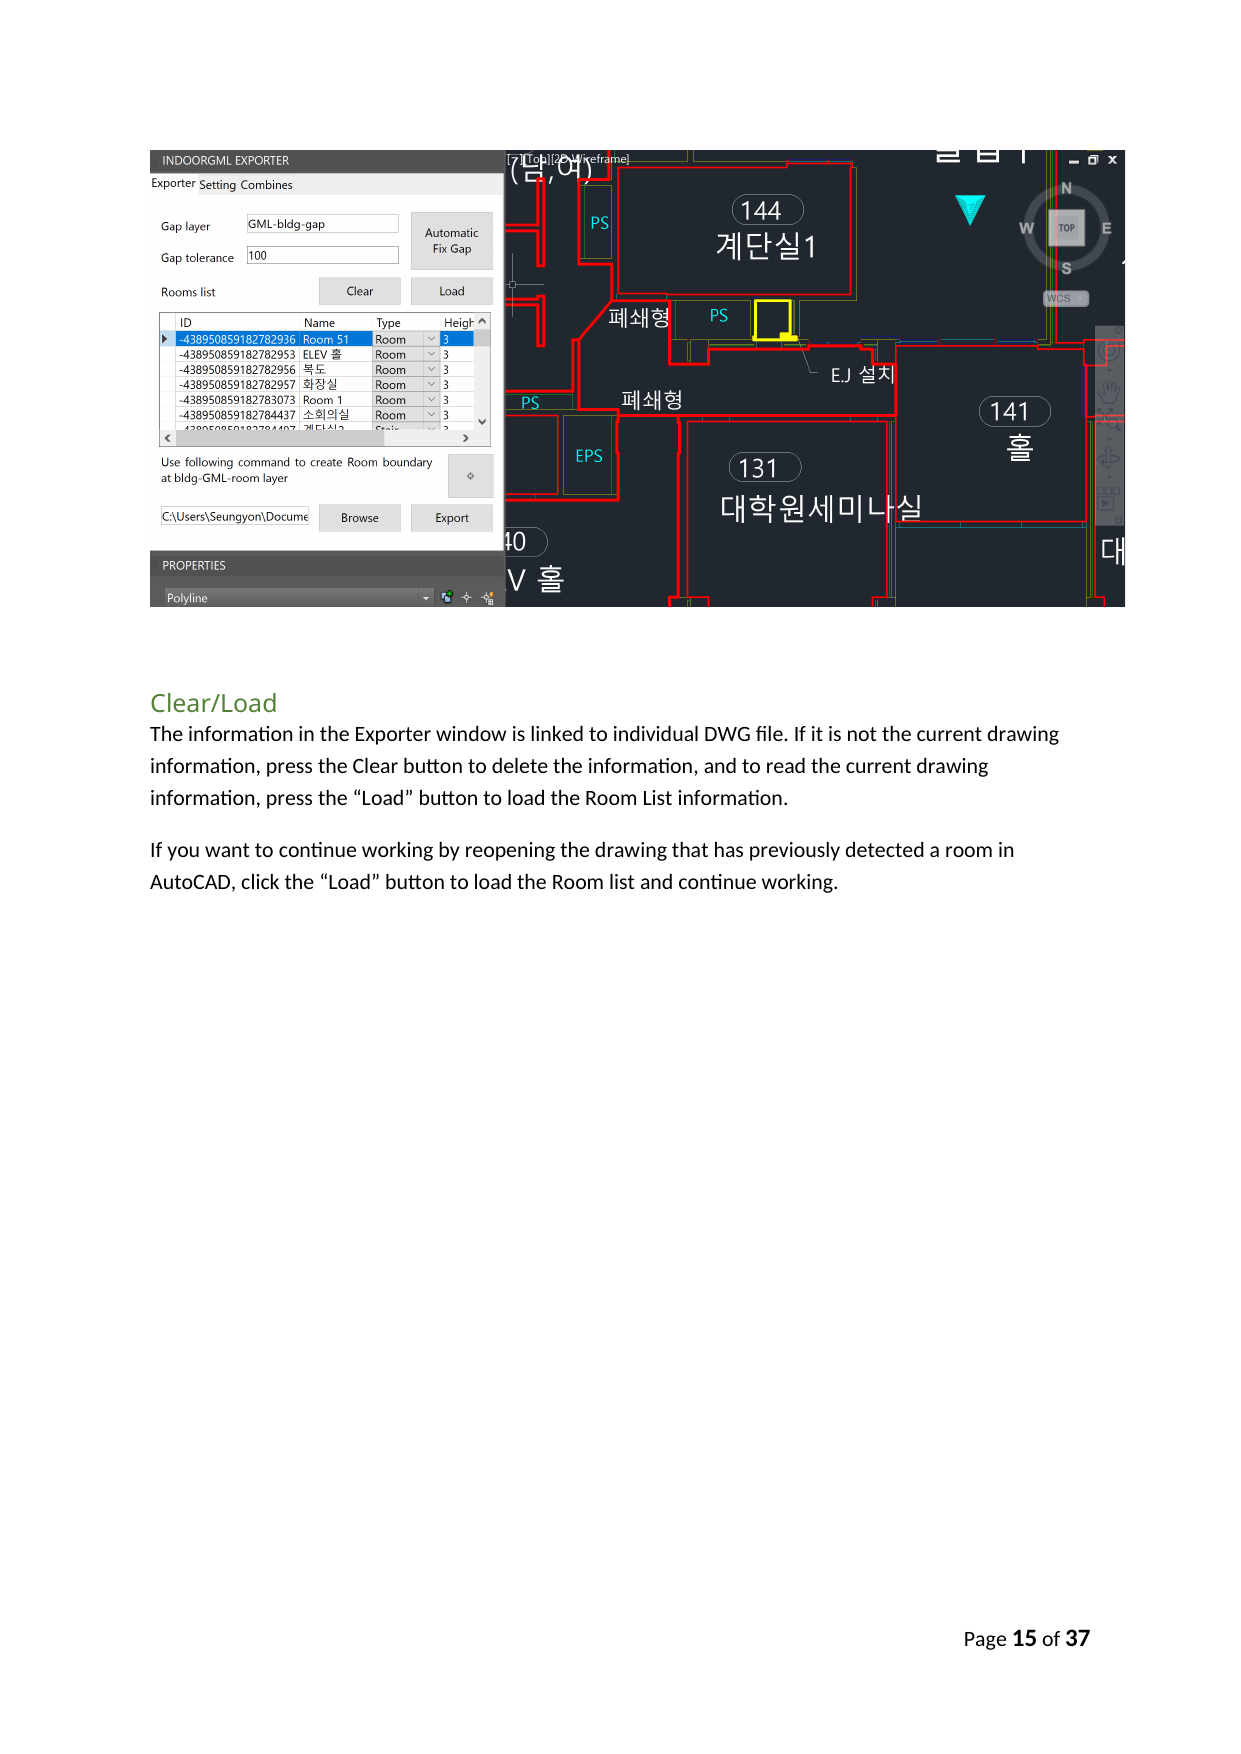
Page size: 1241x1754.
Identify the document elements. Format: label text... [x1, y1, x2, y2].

subtitle Clear/Load [150, 686, 1090, 720]
text The information in the Exporter window is linked to individual DWG file. If it is not the current drawing information, press the Clear button to delete the information, and to read the current drawing information, press the “Load” button to load the Room List information. [150, 720, 1090, 810]
text If you want to continue working by reopening the drawing that has previously detected a room in AutoCAD, click the “Load” button to load the Room list and continue working. [150, 837, 1090, 895]
picture [150, 150, 1125, 607]
